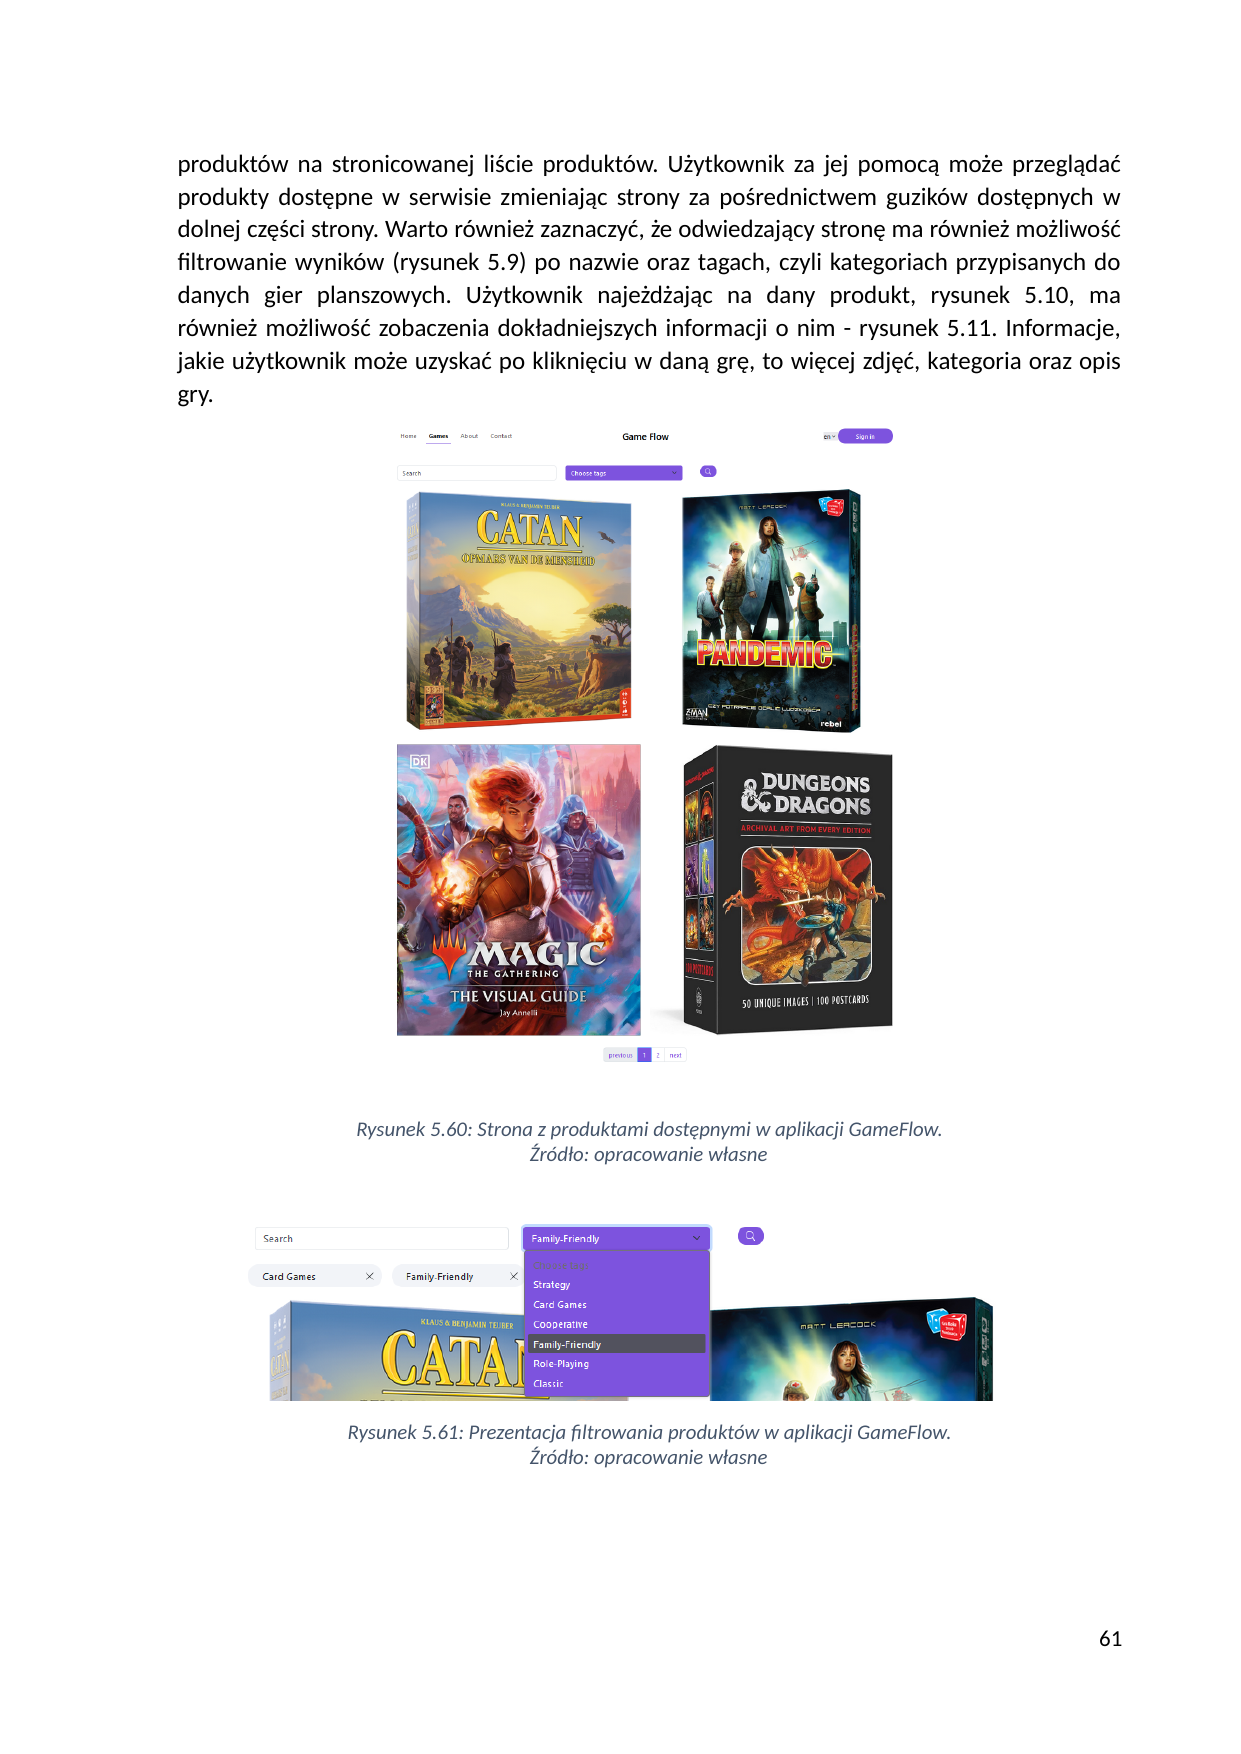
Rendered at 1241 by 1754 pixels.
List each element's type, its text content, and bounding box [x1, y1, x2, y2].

picture [372, 427, 927, 1097]
text Źródło: opracowanie własne [177, 1444, 1122, 1470]
text Źródło: opracowanie własne [177, 1141, 1122, 1167]
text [177, 148, 1122, 409]
picture [221, 1213, 1078, 1401]
